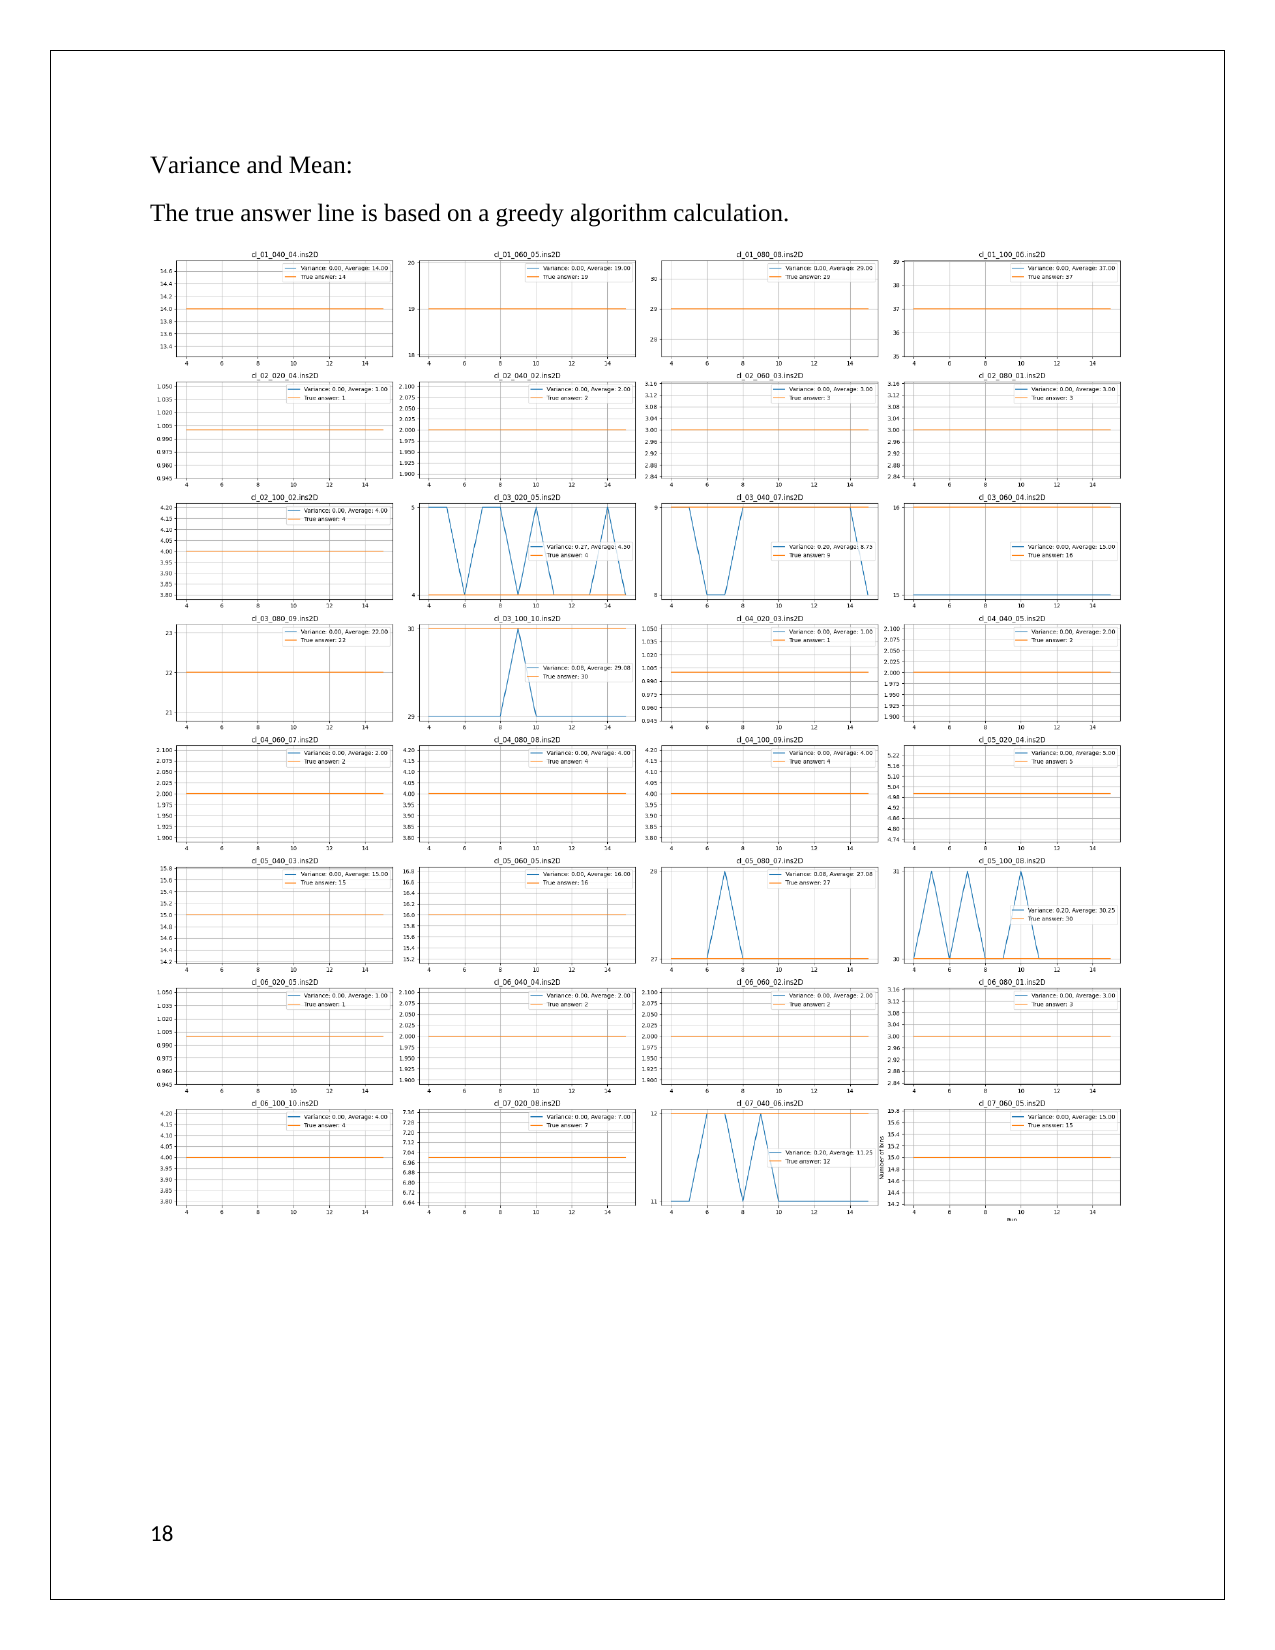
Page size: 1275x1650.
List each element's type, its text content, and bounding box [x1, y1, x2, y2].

picture [150, 245, 1125, 1221]
text Variance and Mean: [150, 150, 1125, 179]
text The true answer line is based on a greedy algorithm calculation. [150, 198, 1125, 226]
